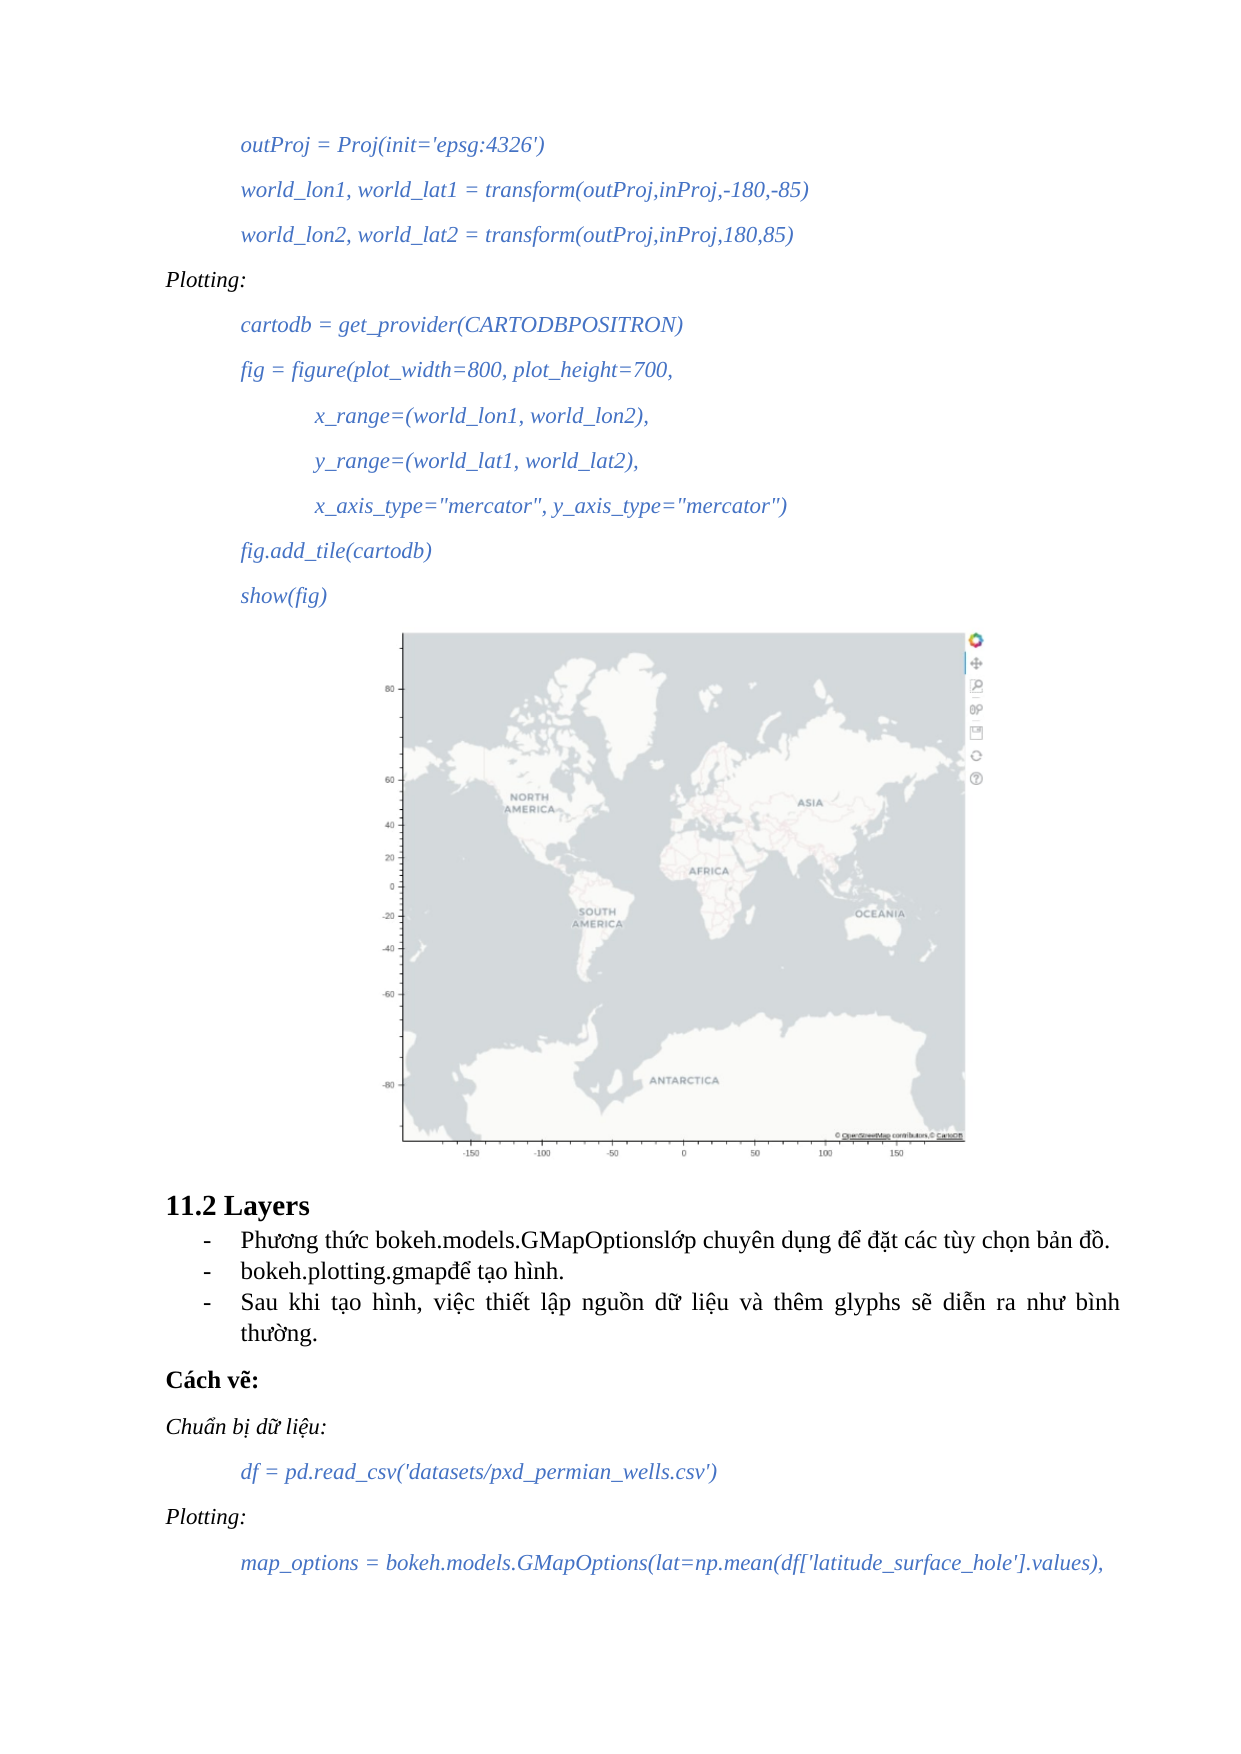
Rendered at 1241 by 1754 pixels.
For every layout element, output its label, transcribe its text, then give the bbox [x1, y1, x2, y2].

list bokeh.plotting.gmapđể tạo hình. [203, 1256, 1122, 1284]
text Chuẩn bị dữ liệu: [165, 1413, 1122, 1439]
picture [373, 627, 989, 1170]
text show(fig) [240, 582, 1122, 608]
text Plotting: [165, 266, 1122, 293]
text fig.add_tile(cartodb) [240, 537, 1122, 563]
list Sau khi tạo hình, việc thiết lập nguồn dữ liệu và thêm glyphs sẽ diễn ra như bình thường. [203, 1287, 1122, 1347]
text fig = figure(plot_width=800, plot_height=700, [240, 357, 1122, 383]
text outProj = Proj(init='epsg:4326') [240, 131, 1122, 157]
list Phương thức bokeh.models.GMapOptionslớp chuyên dụng để đặt các tùy chọn bản đồ. [203, 1225, 1122, 1253]
text world_lon1, world_lat1 = transform(outProj,inProj,-180,-85) [240, 176, 1122, 202]
text map_options = bokeh.models.GMapOptions(lat=np.mean(df['latitude_surface_hole'].values), [240, 1548, 1122, 1575]
text x_range=(world_lon1, world_lon2), [240, 402, 1122, 428]
text df = pd.read_csv('datasets/pxd_permian_wells.csv') [240, 1458, 1122, 1485]
text Plotting: [165, 1503, 1122, 1530]
text y_range=(world_lat1, world_lat2), [240, 447, 1122, 473]
text Cách vẽ: [165, 1366, 1122, 1394]
text world_lon2, world_lat2 = transform(outProj,inProj,180,85) [240, 221, 1122, 248]
text x_axis_type="mercator", y_axis_type="mercator") [240, 492, 1122, 518]
text cartodb = get_provider(CARTODBPOSITRON) [240, 311, 1122, 338]
subtitle 11.2 Layers [165, 1188, 1122, 1222]
